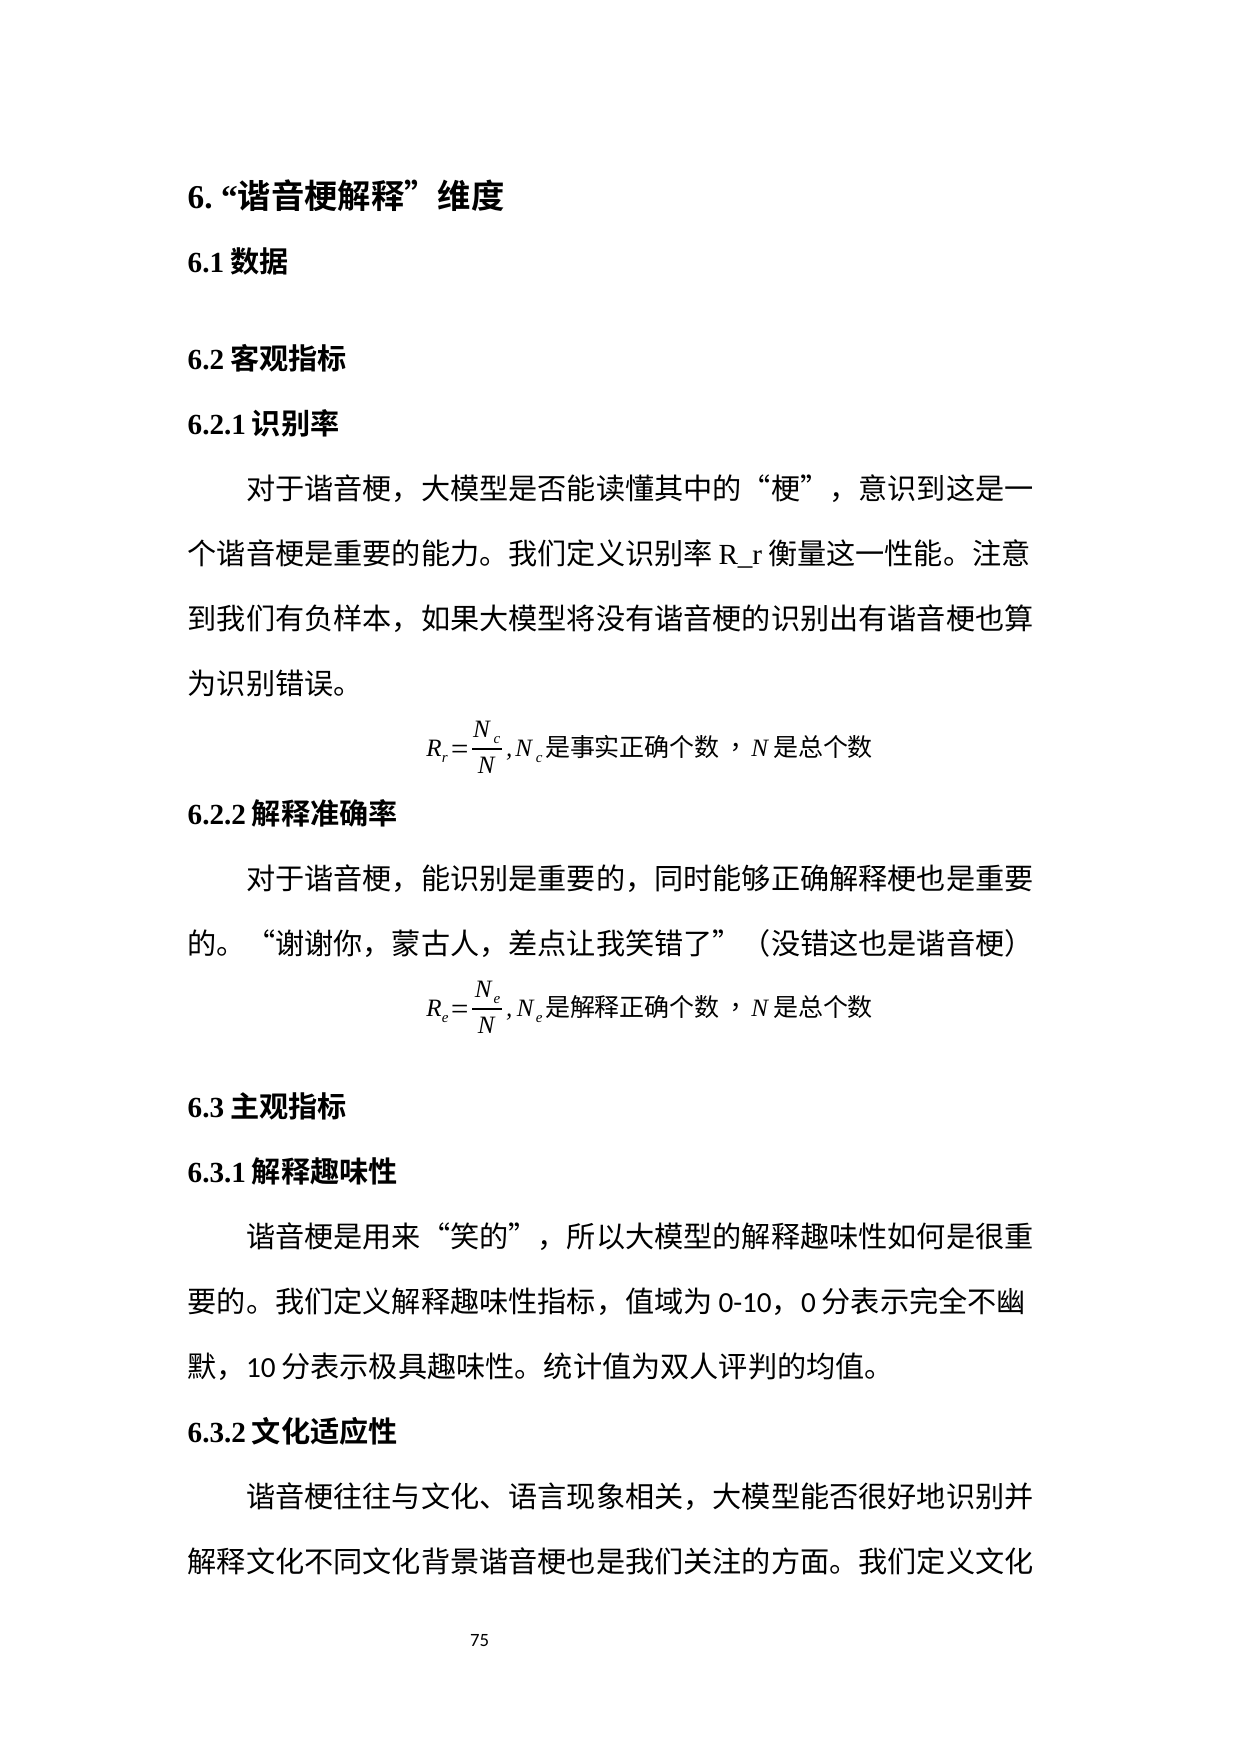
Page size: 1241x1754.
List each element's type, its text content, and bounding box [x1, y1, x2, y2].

text 6.1数据 [187, 227, 1053, 292]
text 对于谐音梗，能识别是重要的，同时能够正确解释梗也是重要的。“谢谢你，蒙古人，差点让我笑错了”（没错这也是谐音梗） [187, 844, 1053, 974]
text 6.2.2解释准确率 [187, 779, 1053, 844]
text 谐音梗是用来“笑的”，所以大模型的解释趣味性如何是很重要的。我们定义解释趣味性指标，值域为0-10，0分表示完全不幽默，10分表示极具趣味性。统计值为双人评判的均值。 [187, 1202, 1053, 1397]
text 对于谐音梗，大模型是否能读懂其中的“梗”，意识到这是一个谐音梗是重要的能力。我们定义识别率R_r衡量这一性能。注意到我们有负样本，如果大模型将没有谐音梗的识别出有谐音梗也算为识别错误。 [187, 454, 1053, 714]
text 6.3.1解释趣味性 [187, 1137, 1053, 1202]
text 6.2客观指标 [187, 324, 1053, 389]
list “谐音梗解释”维度 [187, 162, 1053, 227]
text 6.3.2文化适应性 [187, 1397, 1053, 1462]
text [187, 1462, 1053, 1592]
text 6.3主观指标 [187, 1072, 1053, 1137]
text 6.2.1识别率 [187, 389, 1053, 454]
